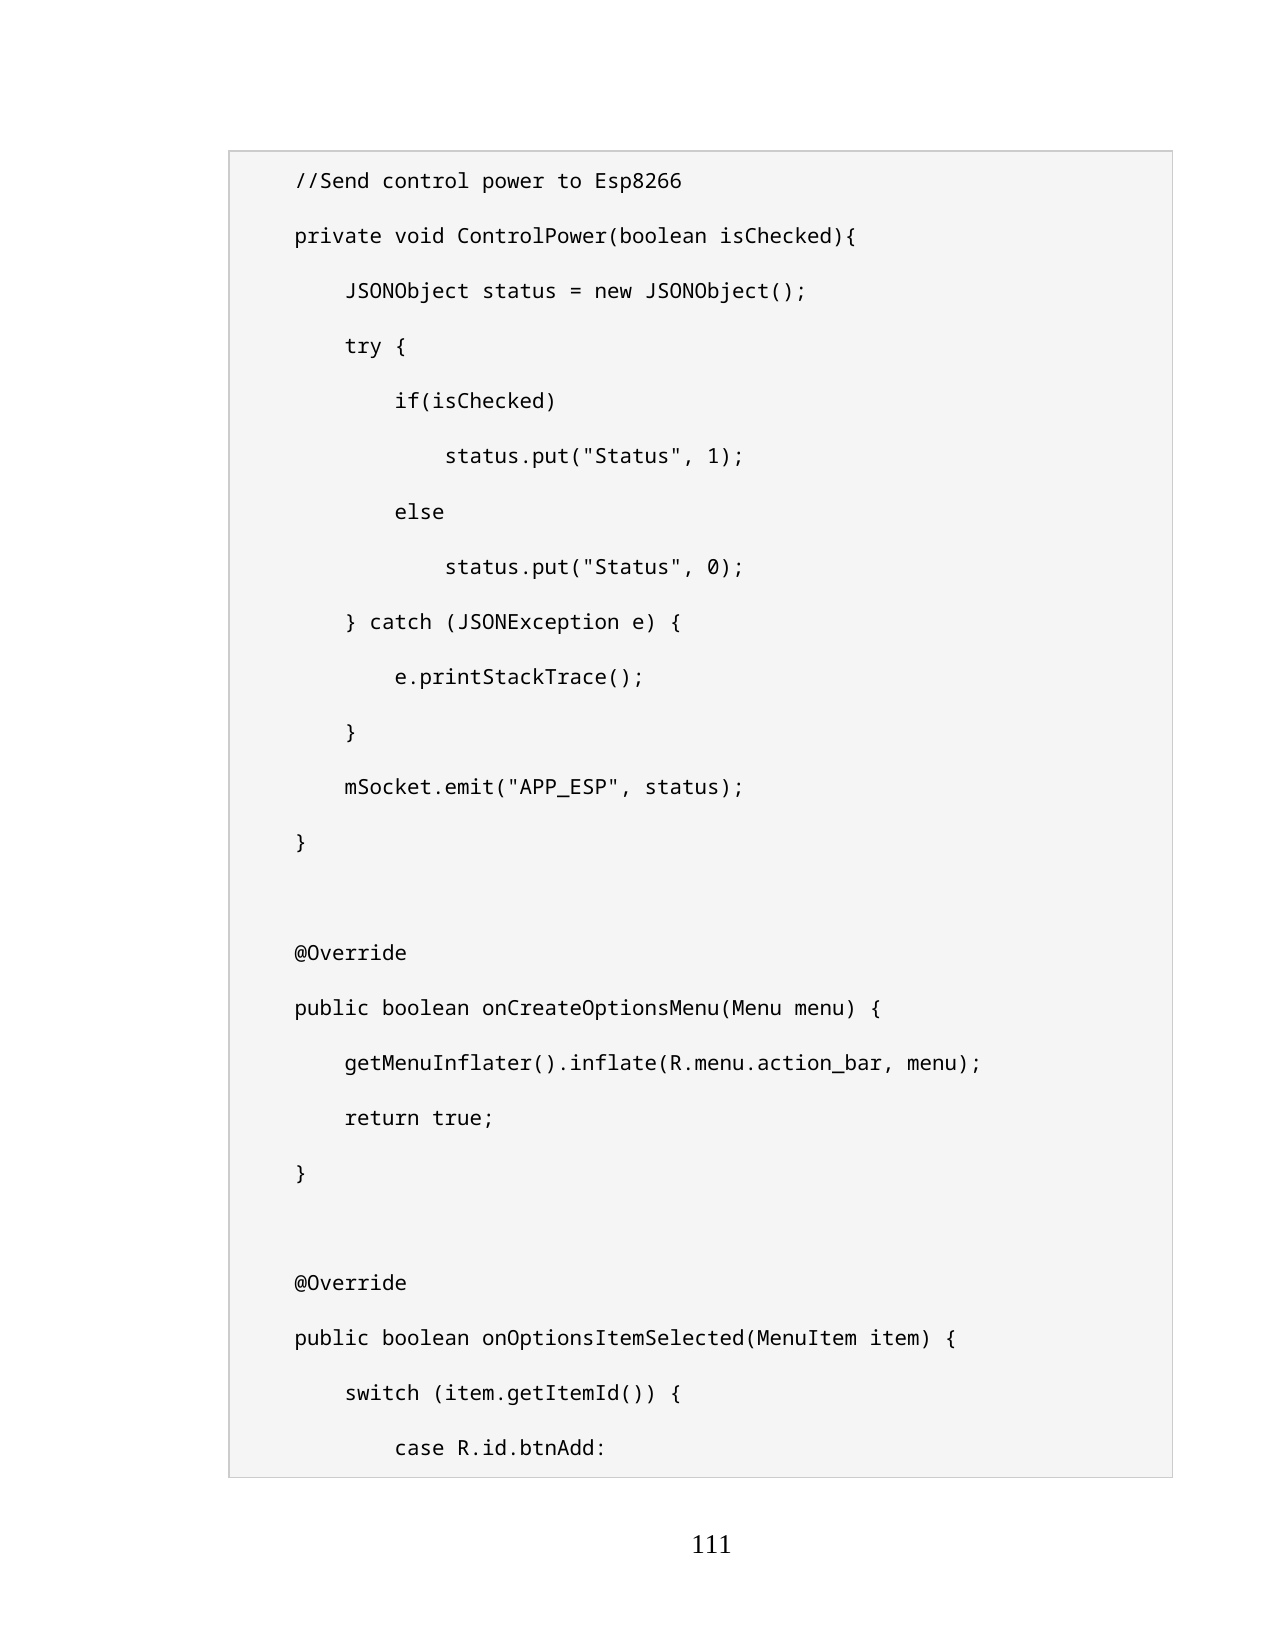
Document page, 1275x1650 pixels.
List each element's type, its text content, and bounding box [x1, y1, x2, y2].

text switch (item.getItemId()) { [230, 1362, 1172, 1407]
text status.put("Status", 0); [230, 536, 1172, 580]
text public boolean onOptionsItemSelected(MenuItem item) { [230, 1307, 1172, 1352]
text } catch (JSONException e) { [230, 591, 1172, 635]
text case R.id.btnAdd: [230, 1417, 1172, 1477]
text @Override [230, 1252, 1172, 1297]
text else [230, 481, 1172, 525]
text private void ControlPower(boolean isChecked){ [230, 205, 1172, 250]
text } [230, 701, 1172, 746]
text if(isChecked) [230, 370, 1172, 415]
text getMenuInflater().inflate(R.menu.action_bar, menu); [230, 1032, 1172, 1076]
text JSONObject status = new JSONObject(); [230, 260, 1172, 305]
text } [230, 811, 1172, 856]
text try { [230, 315, 1172, 360]
text public boolean onCreateOptionsMenu(Menu menu) { [230, 977, 1172, 1021]
text mSocket.emit("APP_ESP", status); [230, 756, 1172, 801]
text e.printStackTrace(); [230, 646, 1172, 691]
text status.put("Status", 1); [230, 426, 1172, 470]
text return true; [230, 1087, 1172, 1131]
text @Override [230, 921, 1172, 966]
text //Send control power to Esp8266 [230, 152, 1172, 194]
text } [230, 1142, 1172, 1186]
